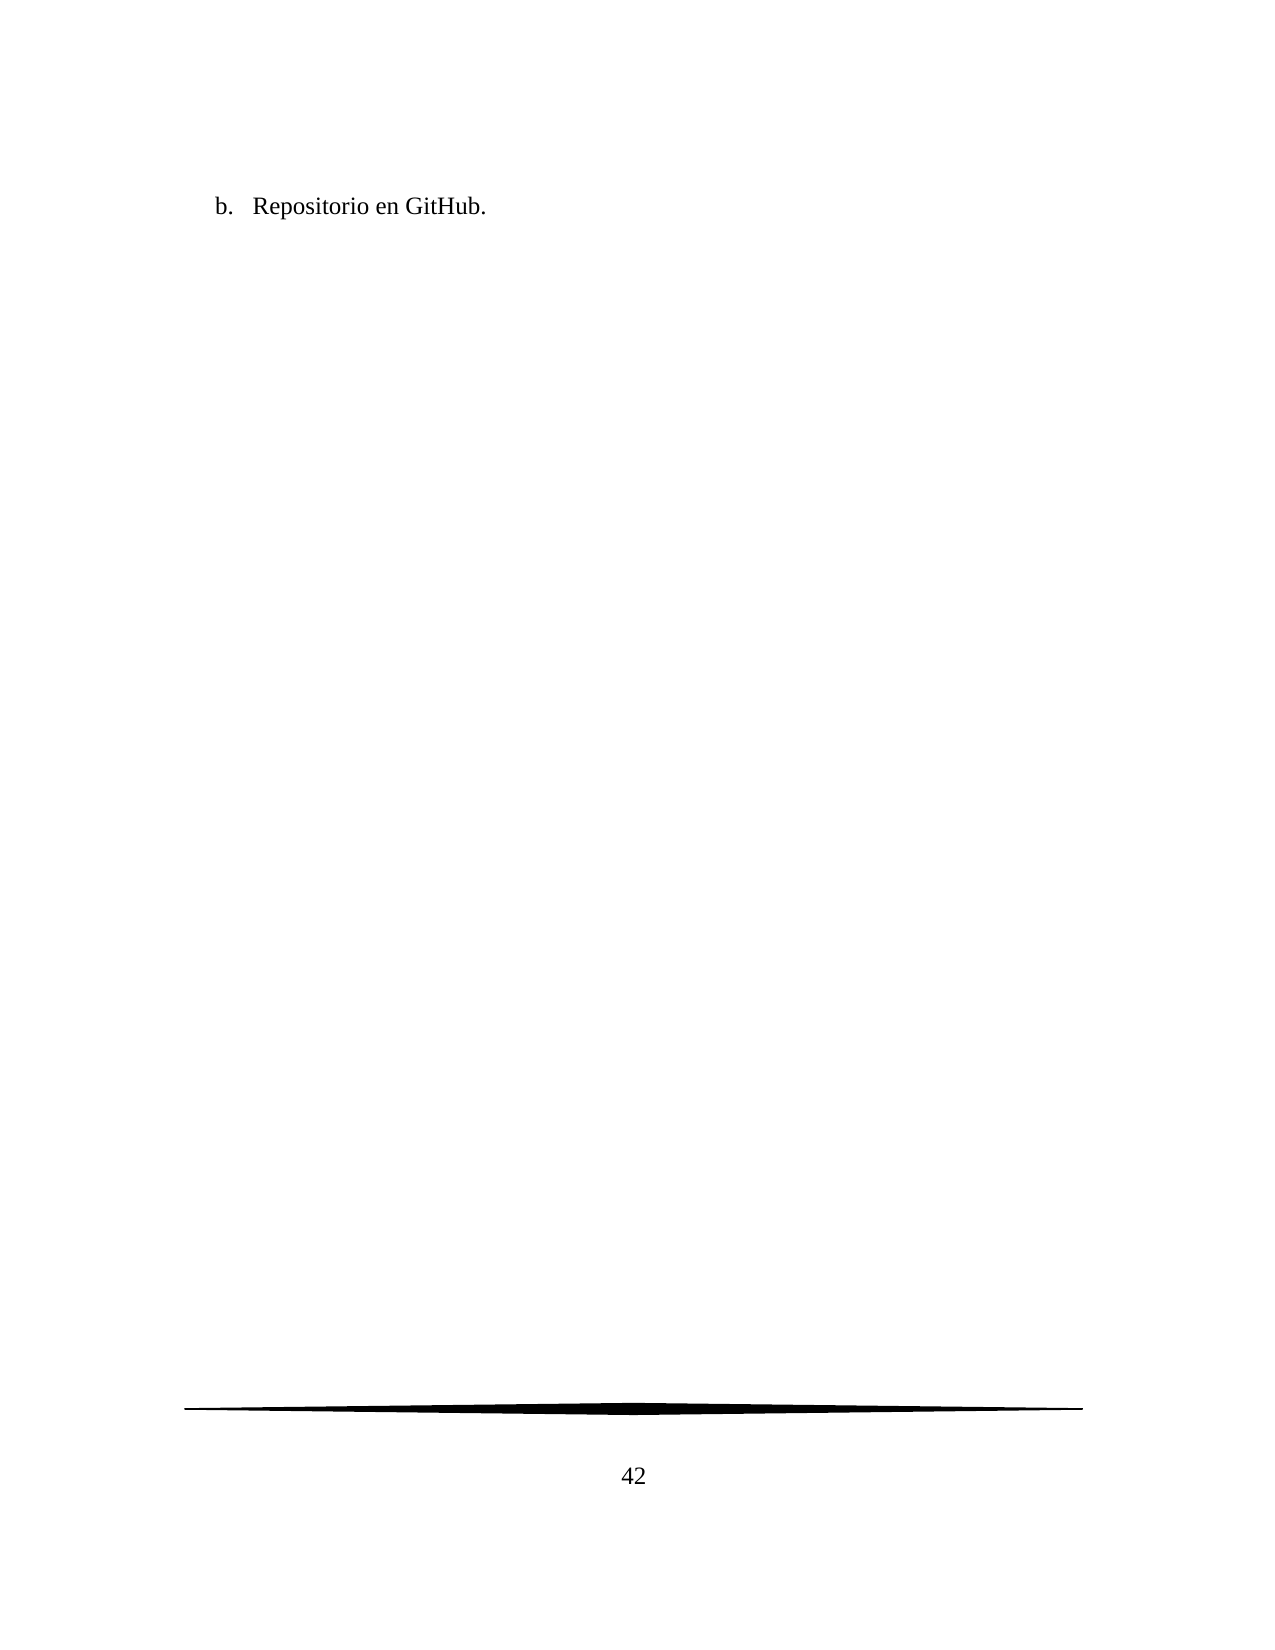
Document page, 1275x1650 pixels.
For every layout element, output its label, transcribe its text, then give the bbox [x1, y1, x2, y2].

list Repositorio en GitHub. [215, 191, 1127, 219]
